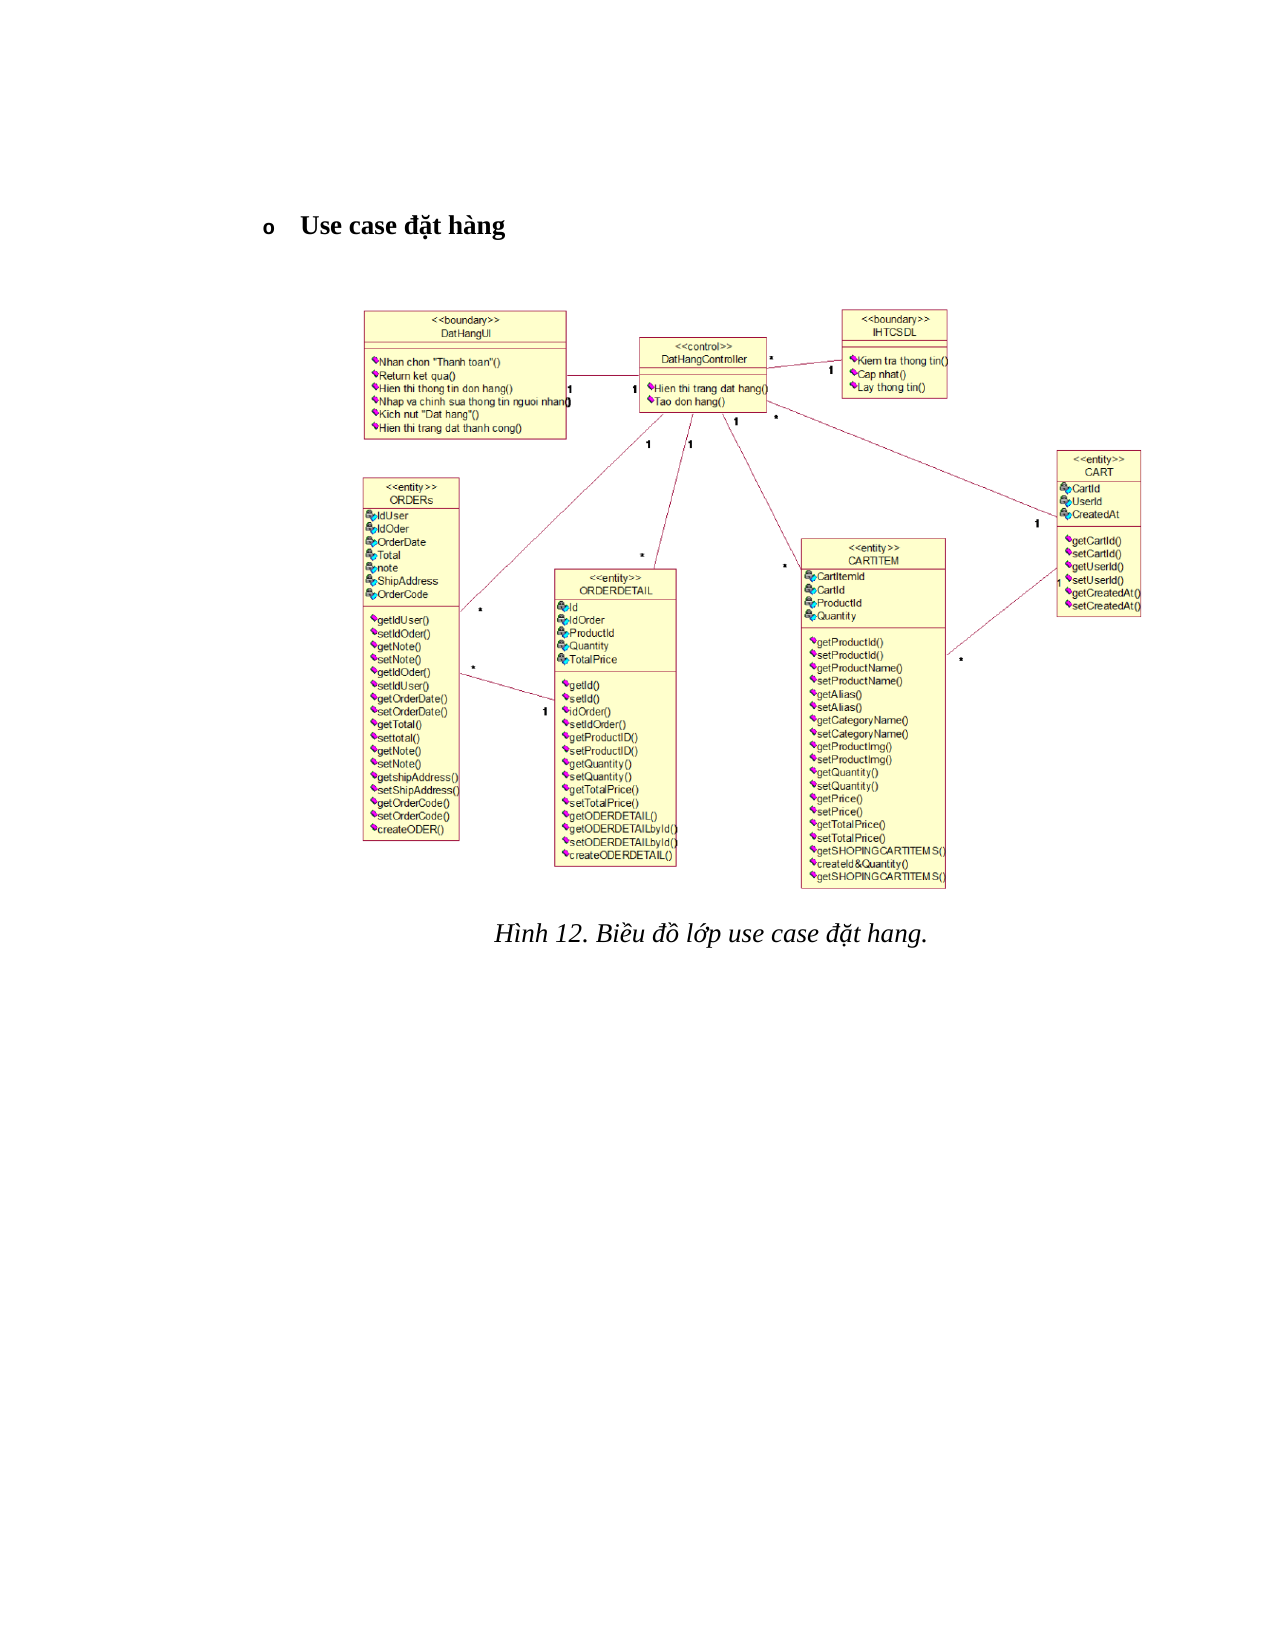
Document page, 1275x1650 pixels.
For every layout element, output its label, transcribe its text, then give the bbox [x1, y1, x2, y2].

list Hình 12. Biều đồ lớp use case đặt hang. [300, 917, 1125, 948]
list Use case đặt hàng [262, 209, 1125, 240]
picture [300, 302, 1224, 903]
